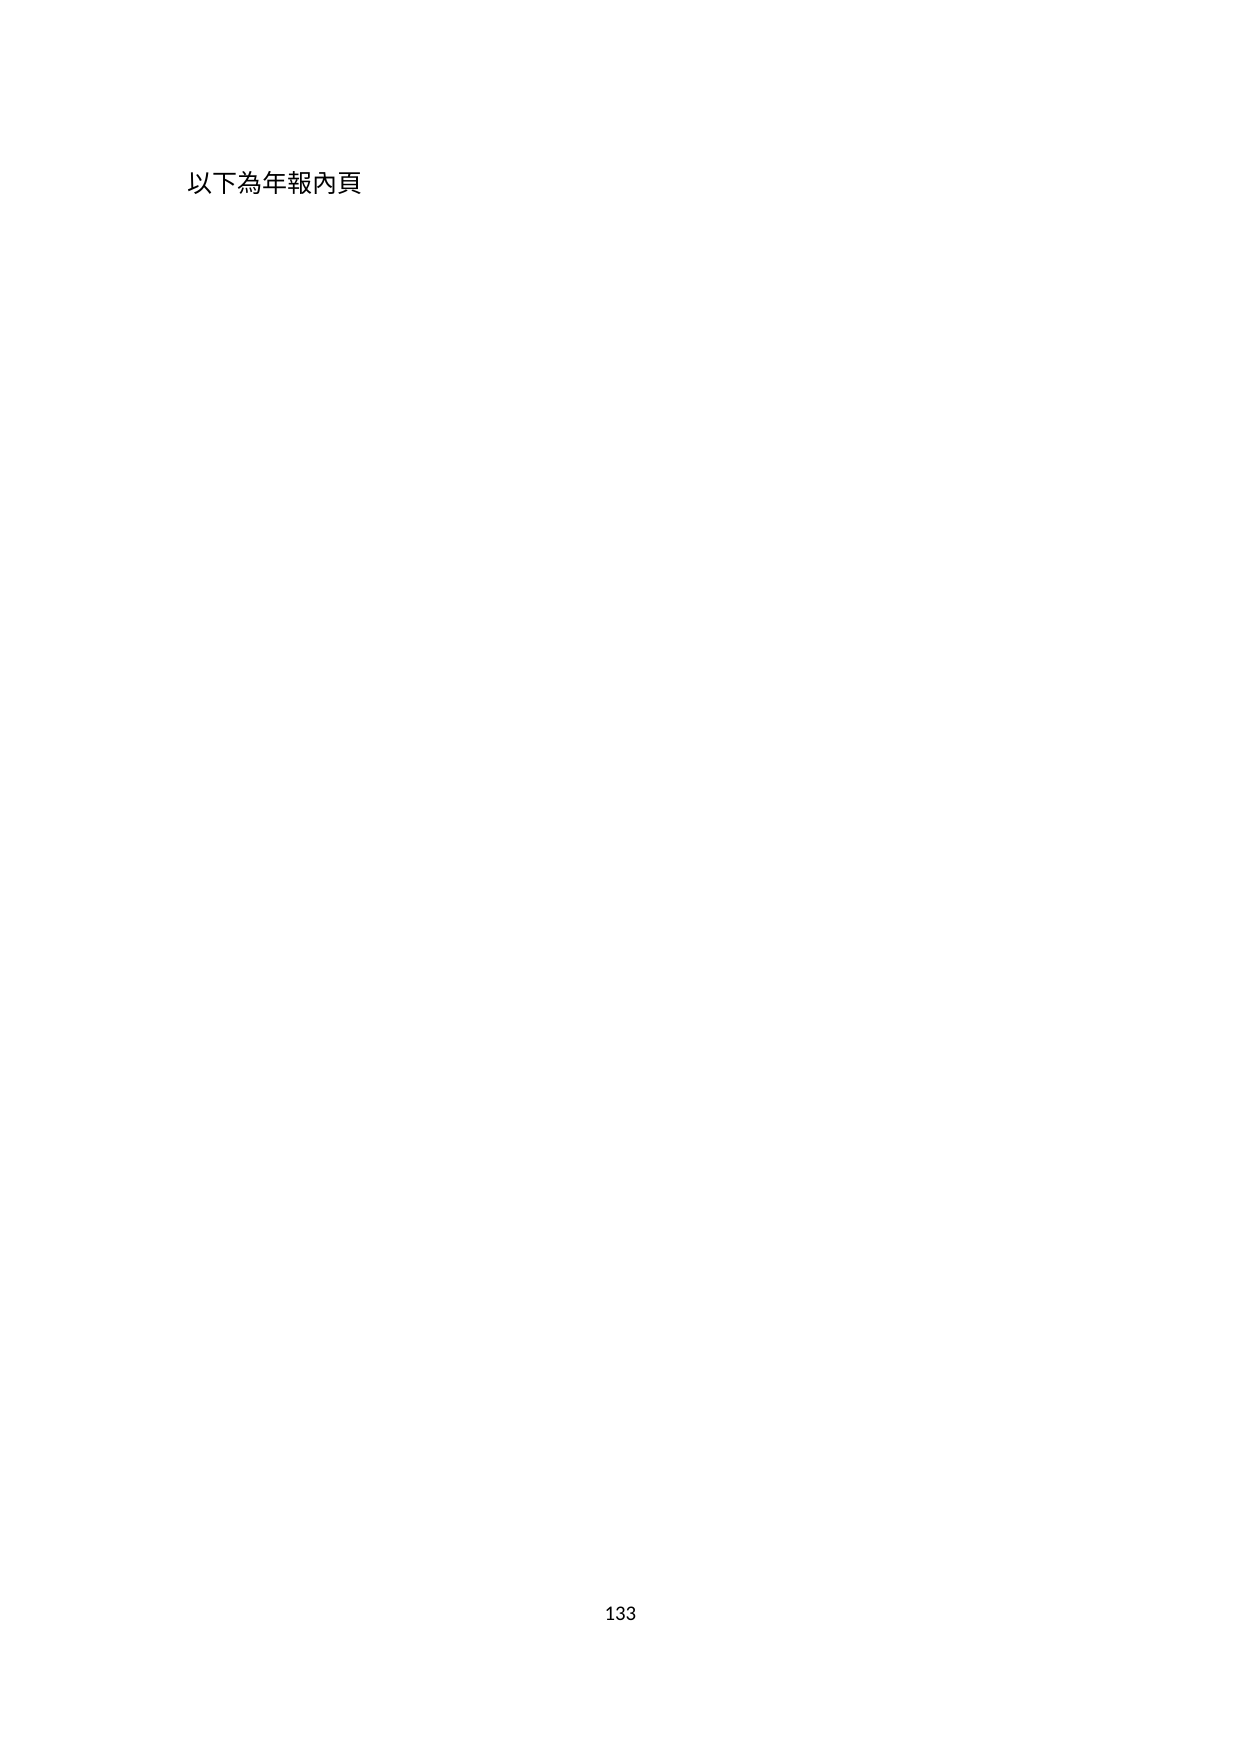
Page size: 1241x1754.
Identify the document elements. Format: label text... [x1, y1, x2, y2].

text 以下為年報內頁 [187, 162, 1053, 200]
